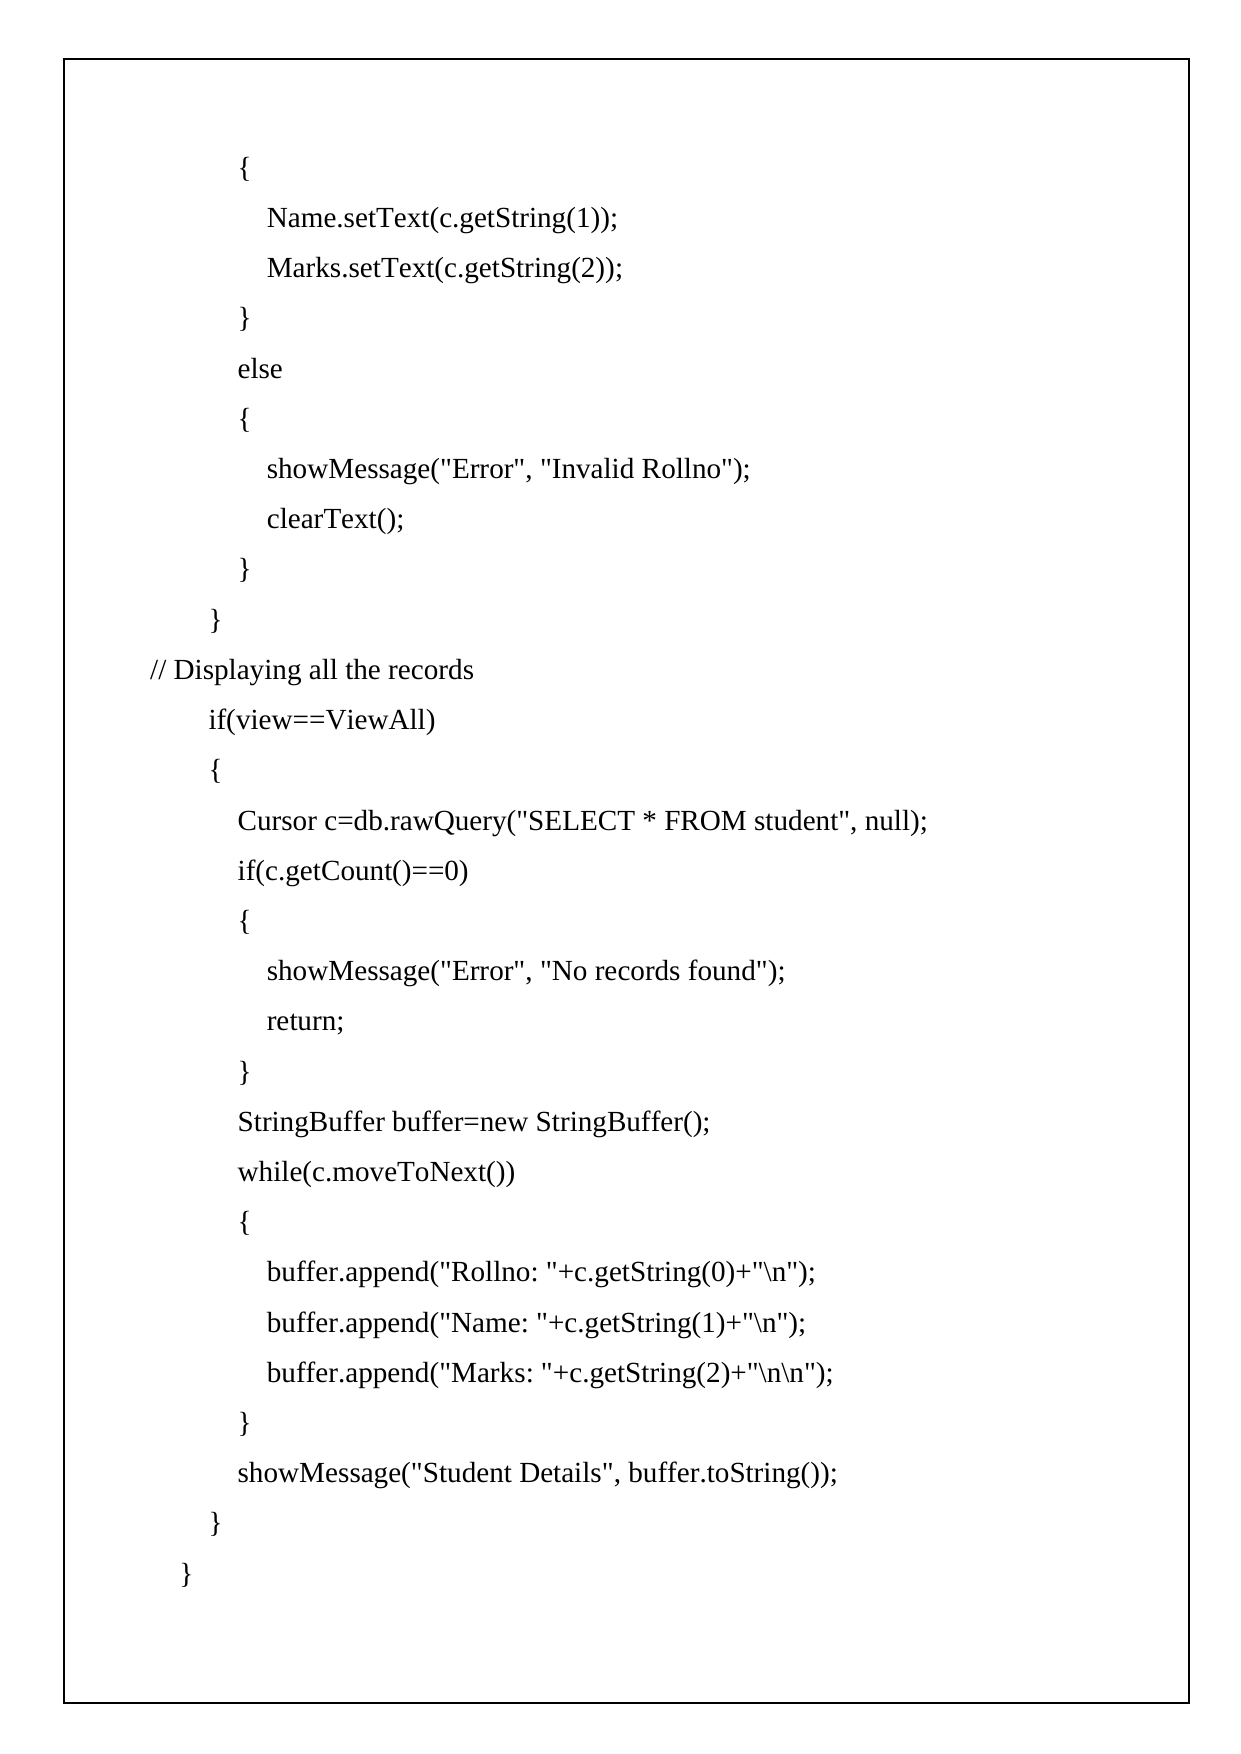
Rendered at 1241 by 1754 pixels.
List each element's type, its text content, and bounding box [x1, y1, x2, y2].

text Cursor c=db.rawQuery("SELECT * FROM student", null); [150, 803, 1090, 836]
text while(c.moveToNext()) [150, 1154, 1090, 1188]
text buffer.append("Marks: "+c.getString(2)+"\n\n"); [150, 1355, 1090, 1388]
text { [150, 752, 1090, 786]
text Name.setText(c.getString(1)); [150, 200, 1090, 234]
text } [150, 1556, 1090, 1589]
text StringBuffer buffer=new StringBuffer(); [150, 1104, 1090, 1137]
text } [150, 301, 1090, 334]
text { [150, 150, 1090, 183]
text Marks.setText(c.getString(2)); [150, 250, 1090, 284]
text showMessage("Error", "No records found"); [150, 953, 1090, 987]
text { [150, 401, 1090, 434]
text clearText(); [150, 501, 1090, 535]
text if(view==ViewAll) [150, 702, 1090, 736]
text } [150, 552, 1090, 585]
text } [150, 1054, 1090, 1087]
text buffer.append("Rollno: "+c.getString(0)+"\n"); [150, 1254, 1090, 1288]
text buffer.append("Name: "+c.getString(1)+"\n"); [150, 1305, 1090, 1338]
text // Displaying all the records [150, 652, 1090, 686]
text { [150, 1204, 1090, 1238]
text else [150, 351, 1090, 384]
text return; [150, 1003, 1090, 1037]
text if(c.getCount()==0) [150, 853, 1090, 886]
text } [150, 602, 1090, 635]
text } [150, 1405, 1090, 1439]
text } [150, 1506, 1090, 1539]
text { [150, 903, 1090, 937]
text showMessage("Error", "Invalid Rollno"); [150, 451, 1090, 485]
text showMessage("Student Details", buffer.toString()); [150, 1455, 1090, 1489]
